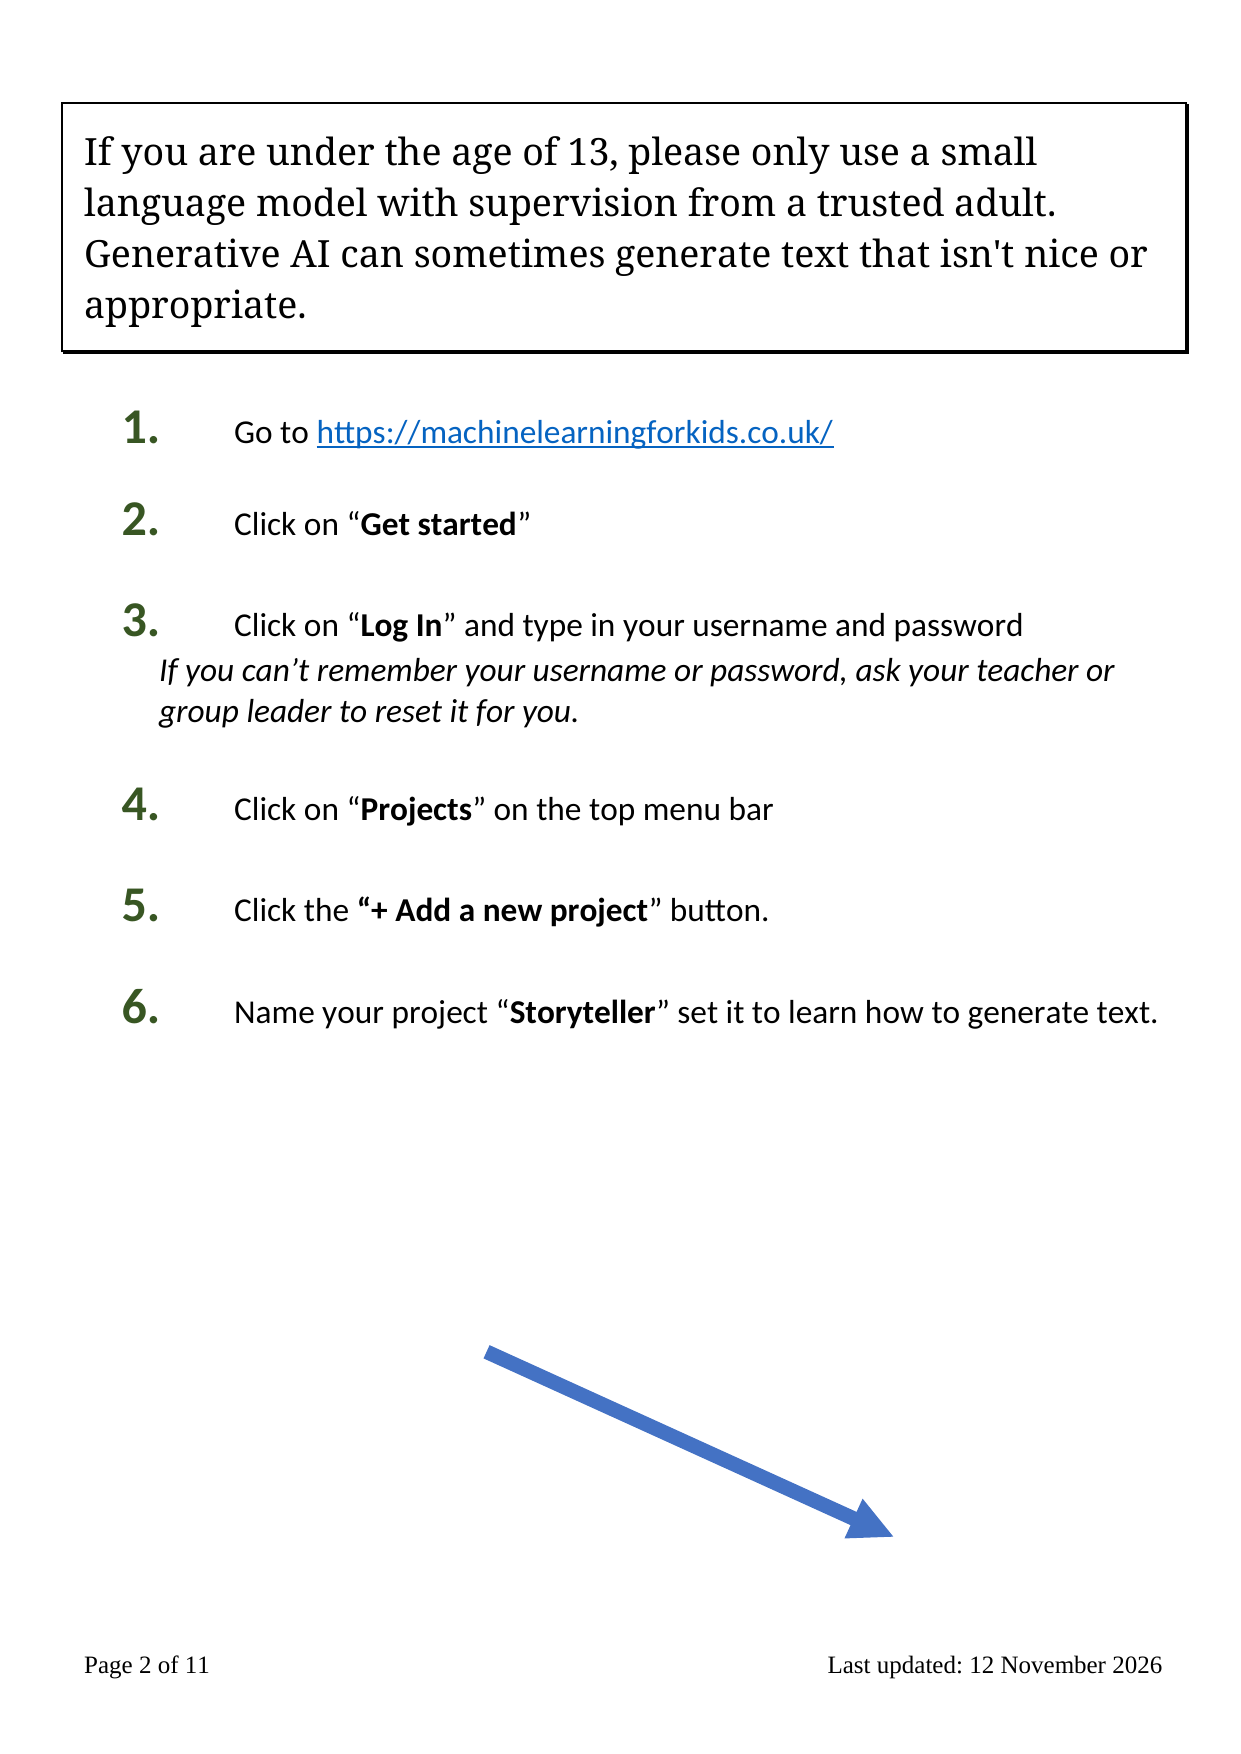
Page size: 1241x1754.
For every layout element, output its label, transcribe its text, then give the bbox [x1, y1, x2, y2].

list Go to https://machinelearningforkids.co.uk/ [121, 395, 1164, 486]
list Click on “Log In” and type in your username and password If you can’t remember your username or password, ask your teacher or group leader to reset it for you. [121, 588, 1164, 731]
list Click on “Get started” [121, 486, 1164, 547]
text If you are under the age of 13, please only use a small language model with supervision from a trusted adult. Generative AI can sometimes generate text that isn't nice or appropriate. [63, 104, 1185, 350]
list Name your project “Storyteller” set it to learn how to generate text. Click Create [121, 975, 1164, 1077]
list Click on “Projects” on the top menu bar [121, 771, 1164, 832]
list Click the “+ Add a new project” button. [121, 873, 1164, 934]
